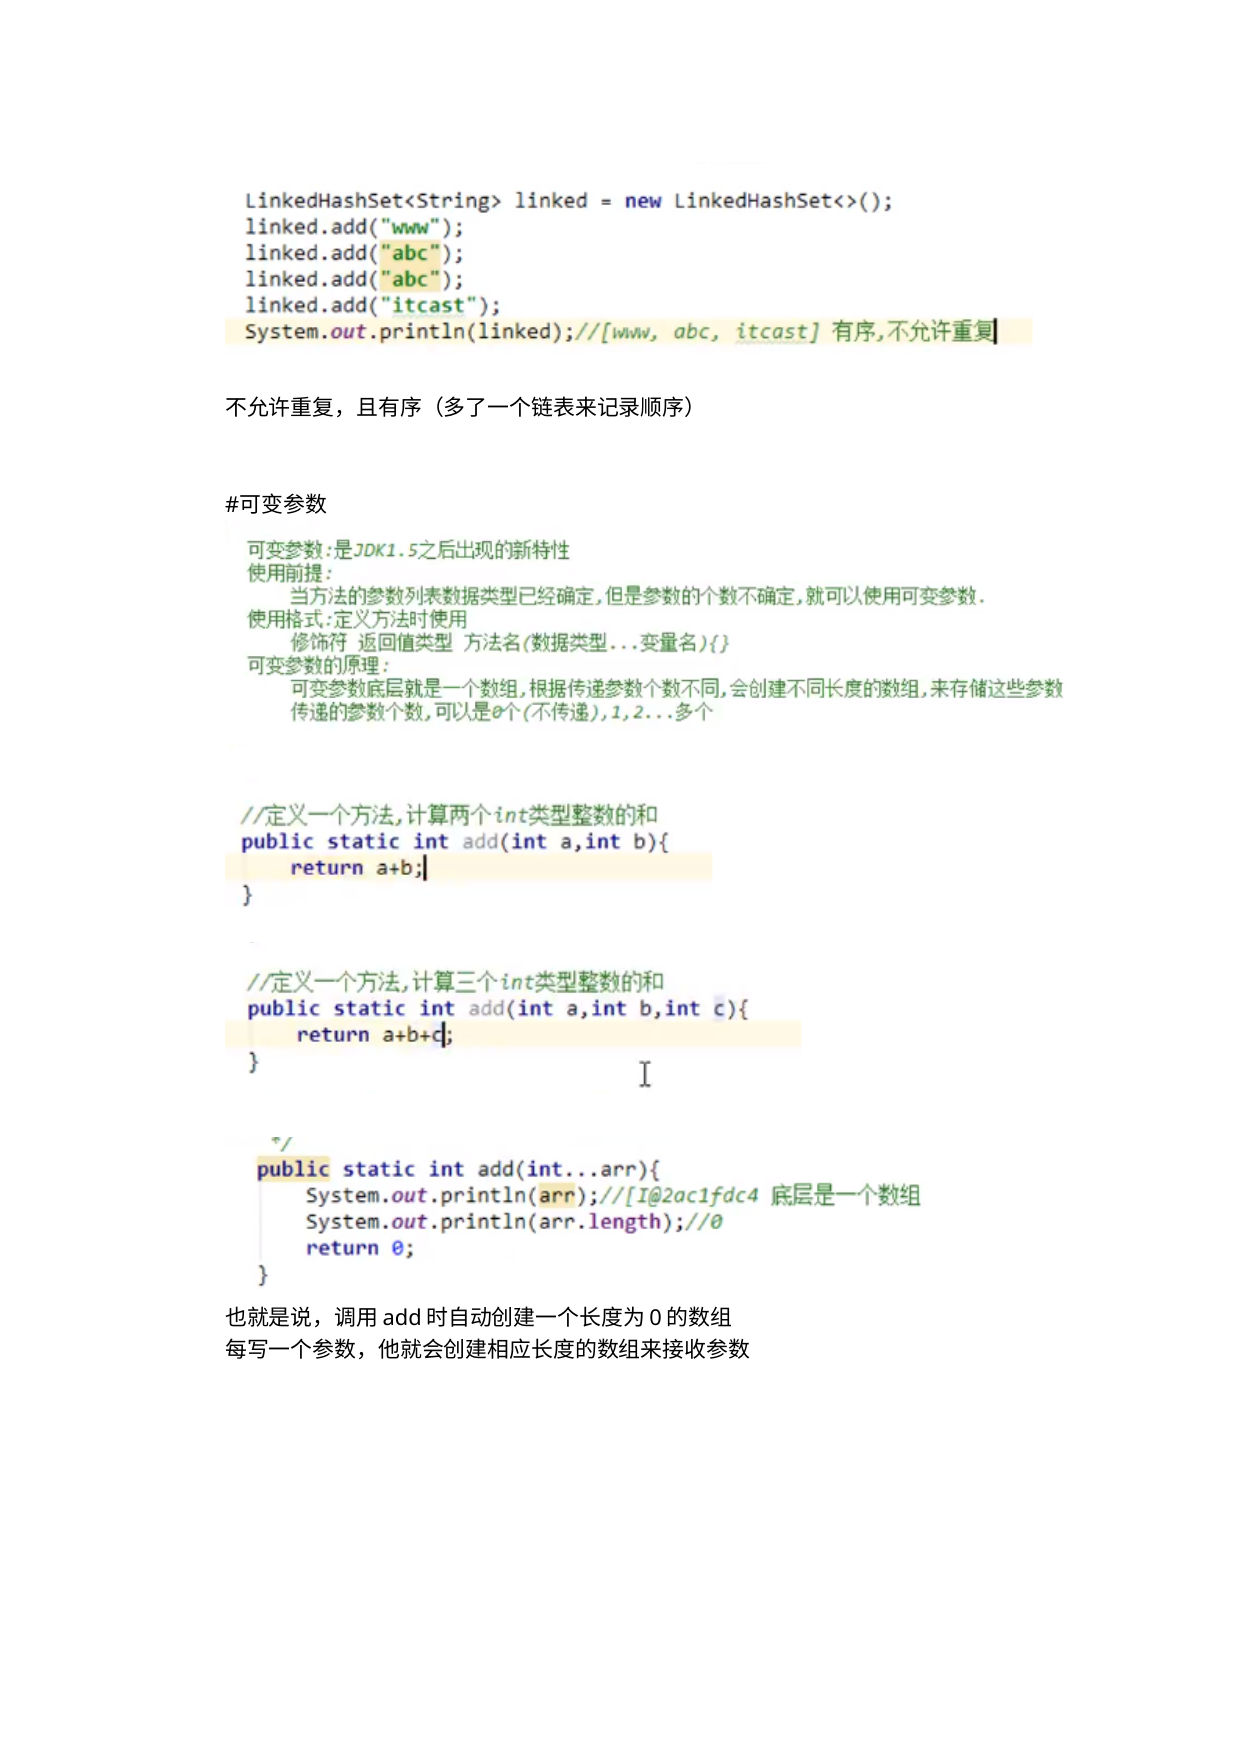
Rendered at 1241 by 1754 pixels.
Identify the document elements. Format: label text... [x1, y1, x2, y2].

picture [225, 1137, 977, 1289]
picture [225, 779, 713, 919]
picture [225, 162, 1033, 359]
text 每写一个参数，他就会创建相应长度的数组来接收参数 [225, 1332, 1053, 1364]
picture [225, 519, 1091, 748]
picture [225, 942, 802, 1094]
text #可变参数 [225, 487, 1053, 519]
text 也就是说，调用add时自动创建一个长度为0的数组 [225, 1299, 1053, 1332]
text 不允许重复，且有序（多了一个链表来记录顺序） [225, 389, 1053, 422]
